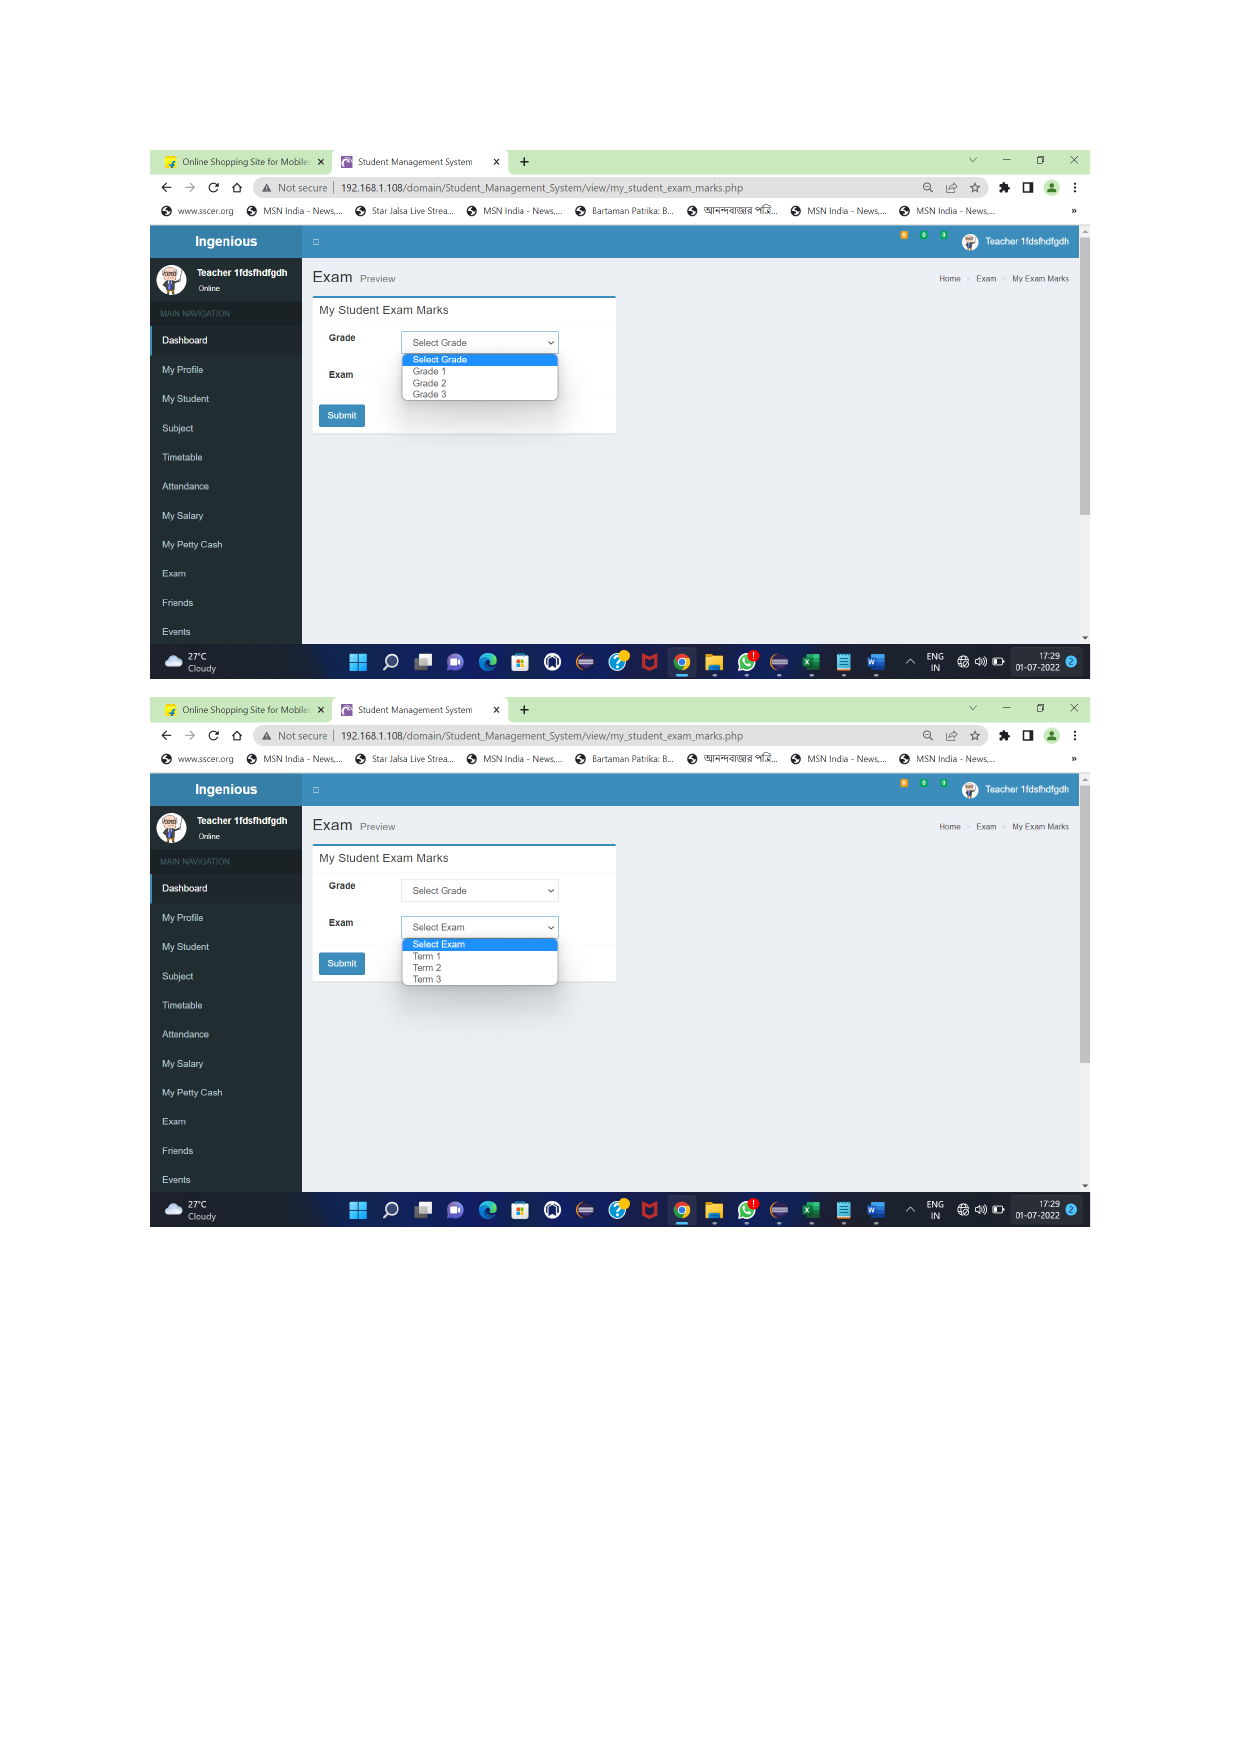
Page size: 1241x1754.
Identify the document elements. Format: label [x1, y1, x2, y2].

picture [150, 697, 1091, 1227]
picture [150, 150, 1091, 679]
